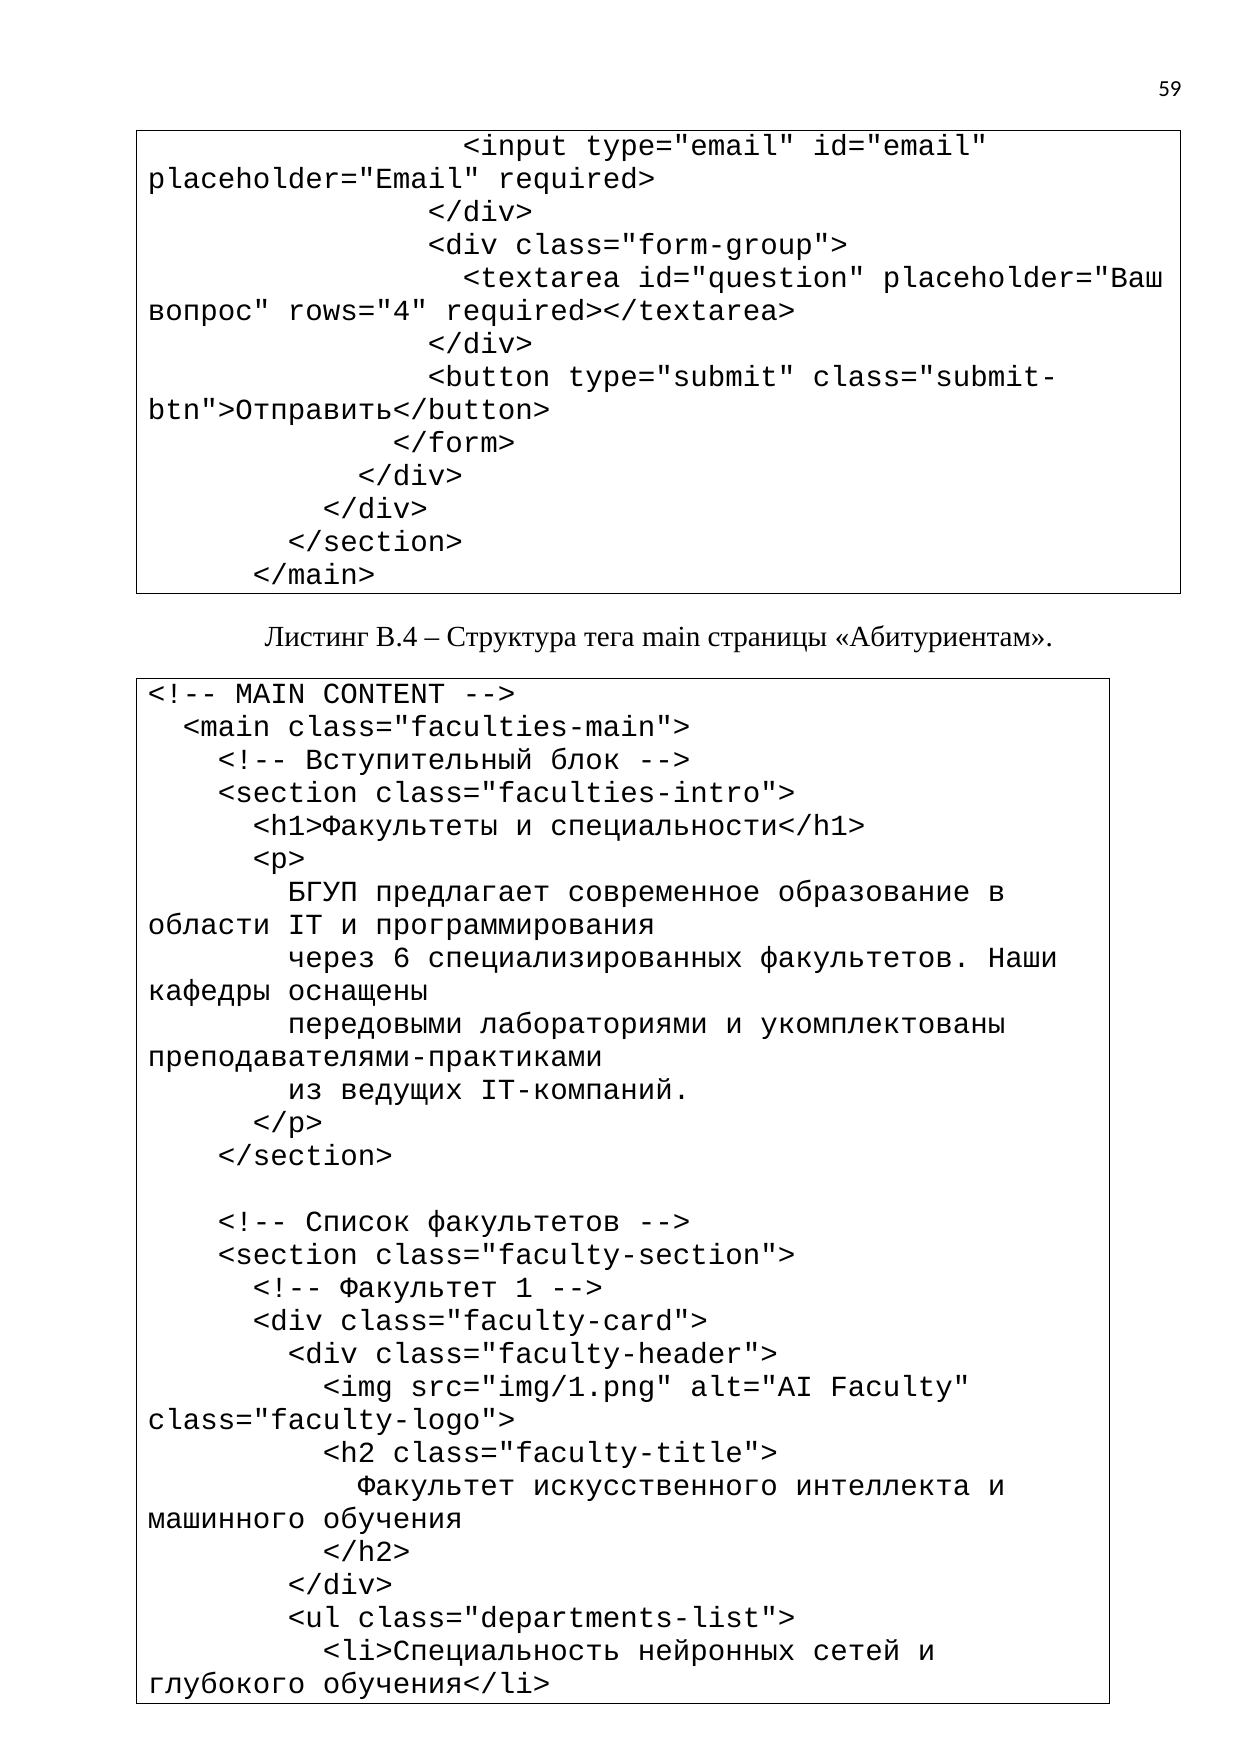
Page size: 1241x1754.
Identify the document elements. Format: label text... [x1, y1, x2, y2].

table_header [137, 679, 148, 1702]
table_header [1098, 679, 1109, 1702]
text Листинг В.4 – Структура тега main страницы «Абитуриентам». [136, 619, 1181, 653]
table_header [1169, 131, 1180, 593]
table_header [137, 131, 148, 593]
